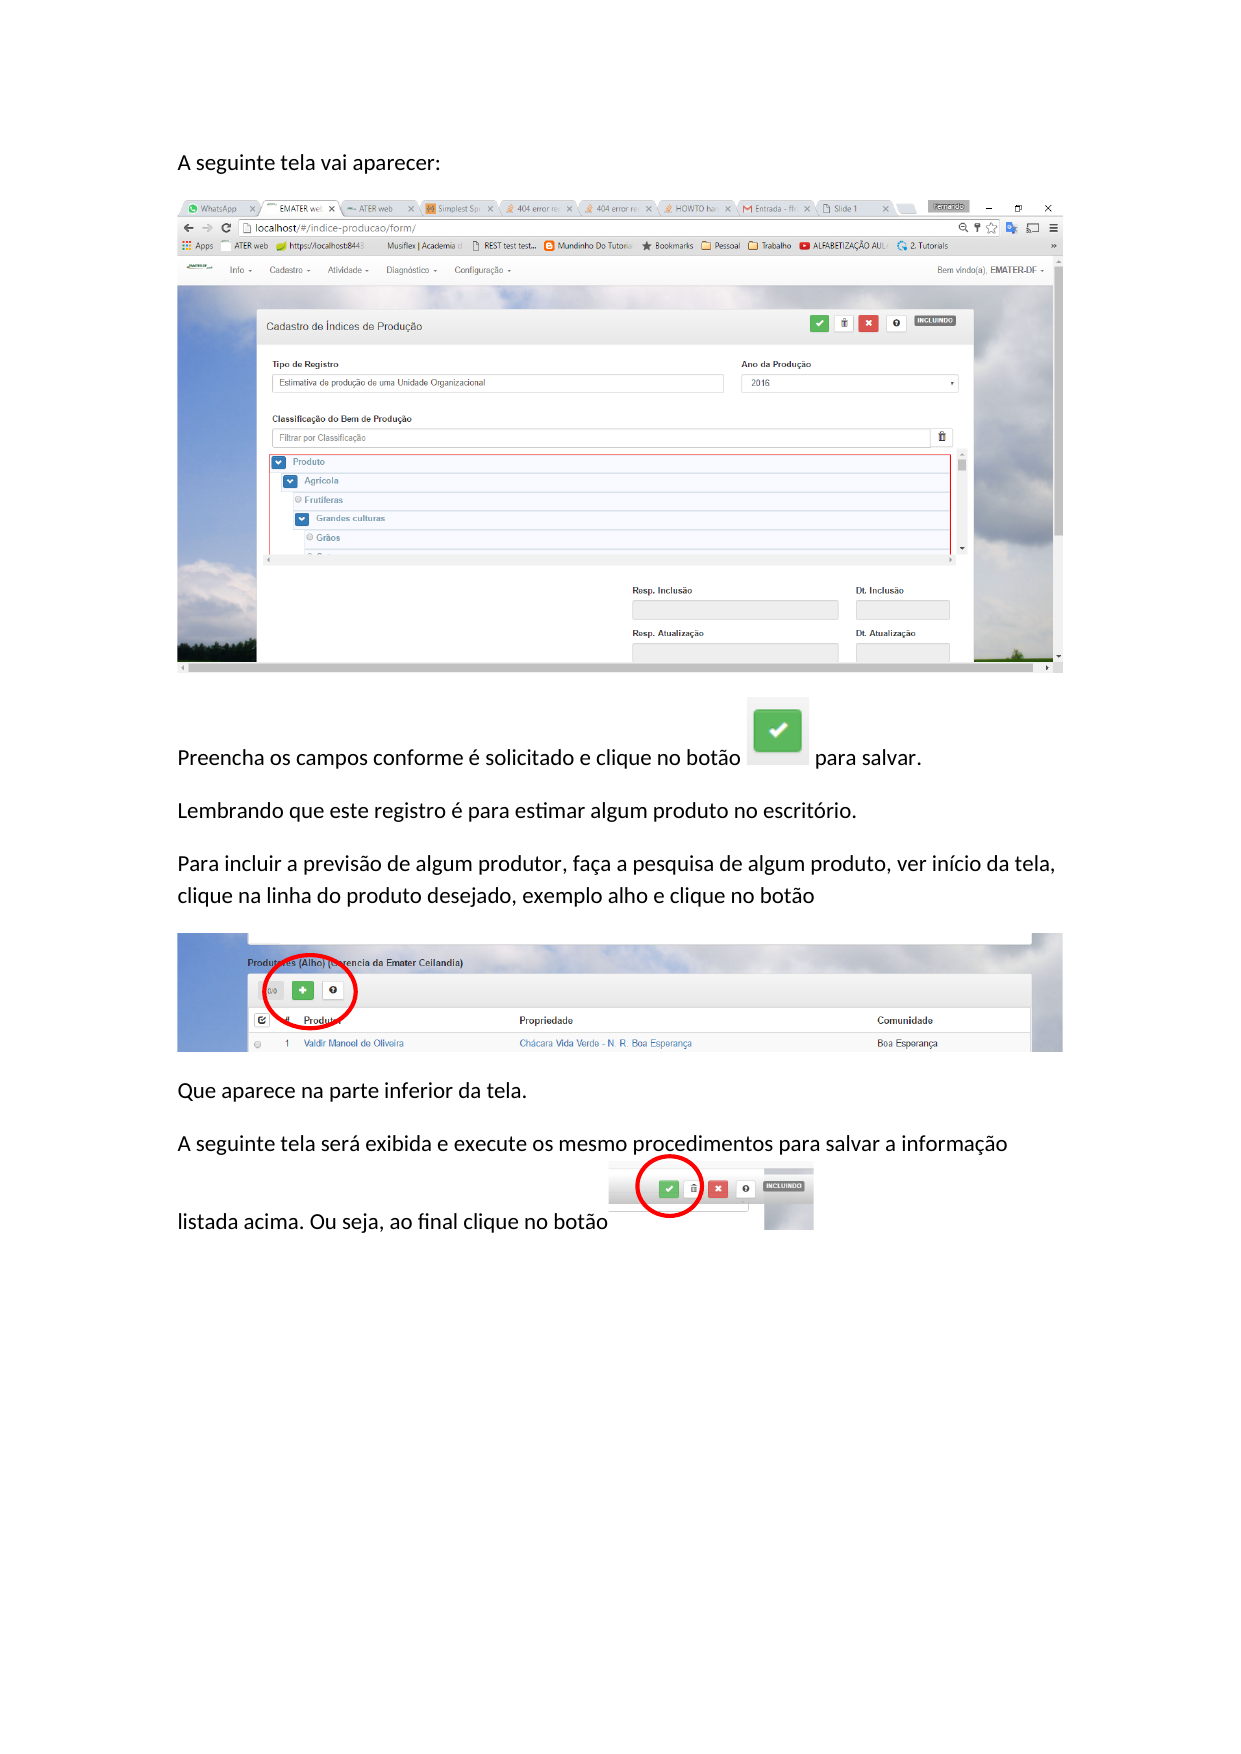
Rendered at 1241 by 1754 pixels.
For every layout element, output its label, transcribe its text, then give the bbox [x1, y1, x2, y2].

picture [177, 200, 1063, 673]
text Preencha os campos conforme é solicitado e clique no botão para salvar. [177, 698, 1063, 771]
picture [608, 1161, 814, 1230]
text A seguinte tela será exibida e execute os mesmo procedimentos para salvar a informação listada acima. Ou seja, ao final clique no botão [177, 1129, 1063, 1235]
text A seguinte tela vai aparecer: [177, 148, 1063, 176]
picture [640, 1161, 699, 1213]
text Para incluir a previsão de algum produtor, faça a pesquisa de algum produto, ver início da tela, clique na linha do produto desejado, exemplo alho e clique no botão [177, 849, 1063, 909]
picture [746, 697, 810, 765]
text Lembrando que este registro é para estimar algum produto no escritório. [177, 796, 1063, 824]
picture [177, 933, 1063, 1052]
text Que aparece na parte inferior da tela. [177, 1076, 1063, 1104]
